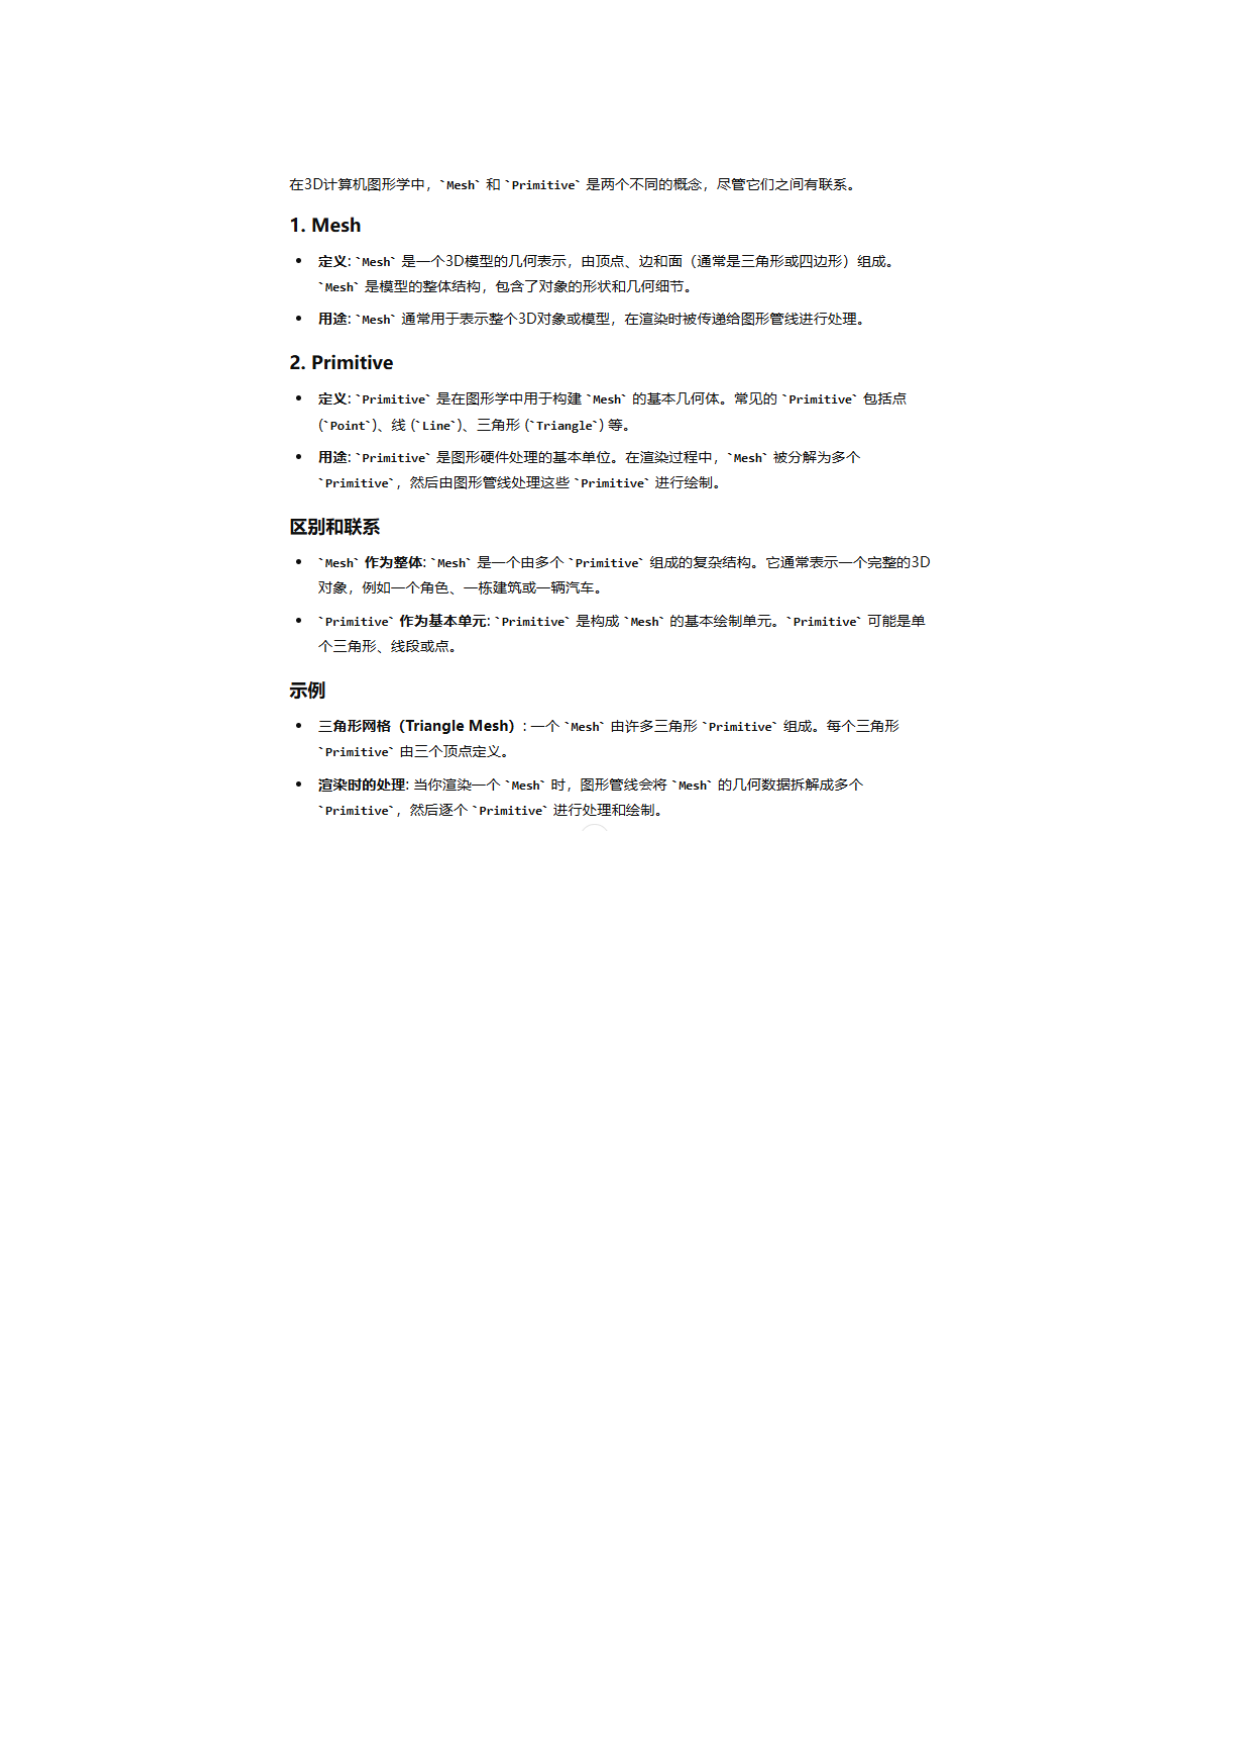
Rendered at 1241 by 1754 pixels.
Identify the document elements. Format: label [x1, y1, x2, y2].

picture [283, 162, 957, 831]
